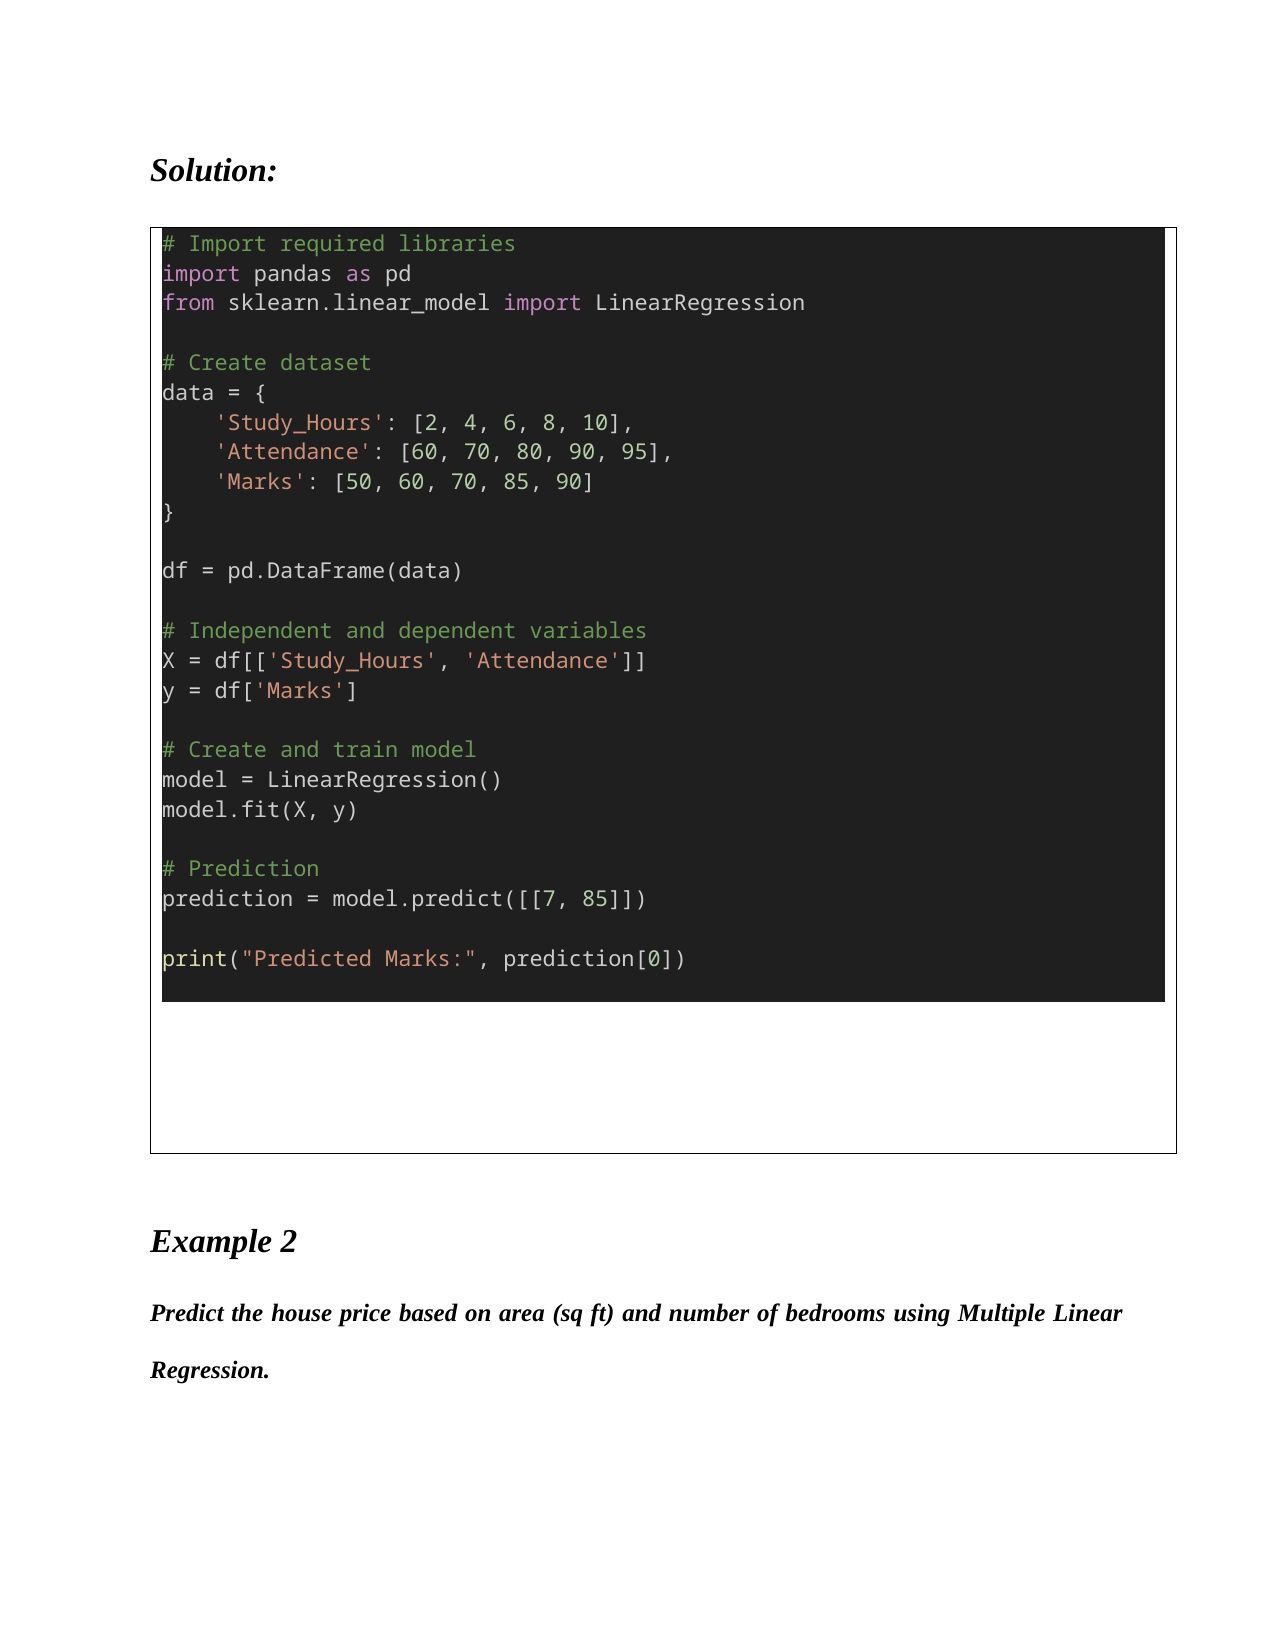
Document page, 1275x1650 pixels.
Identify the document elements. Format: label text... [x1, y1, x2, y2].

text Example 2 [150, 1221, 1125, 1259]
table_header # Import required libraries import pandas as pd from sklearn.linear_model import LinearRegression # Create dataset data = { 'Study_Hours': [2, 4, 6, 8, 10], 'Attendance': [60, 70, 80, 90, 95], 'Marks': [50, 60, 70, 85, 90] } df = pd.DataFrame(data) # Independent and dependent variables X = df[['Study_Hours', 'Attendance']] y = df['Marks'] # Create and train model model = LinearRegression() model.fit(X, y) # Prediction prediction = model.predict([[7, 85]]) print("Predicted Marks:", prediction[0]) [151, 228, 1176, 1153]
text Solution: [150, 150, 1125, 188]
text Predict the house price based on area (sq ft) and number of bedrooms using Multiple Linear Regression. [150, 1298, 1125, 1384]
